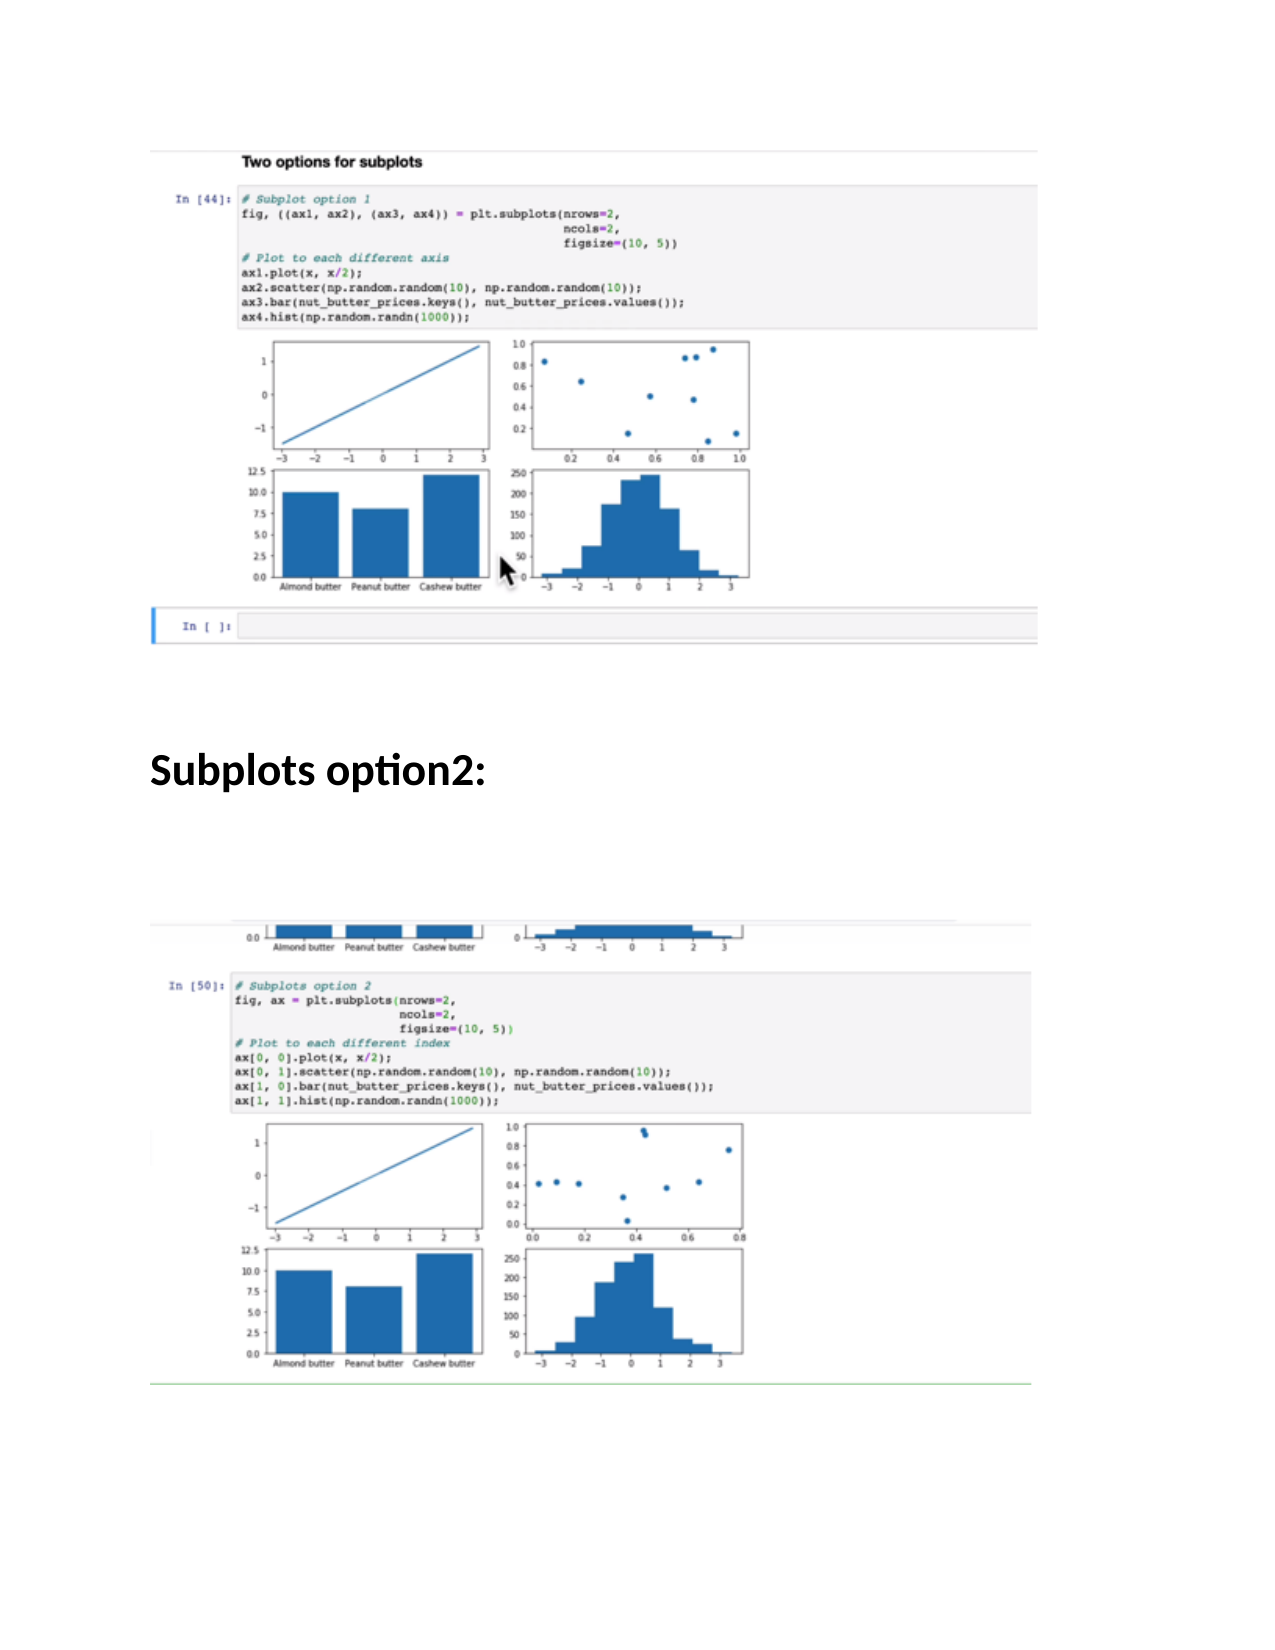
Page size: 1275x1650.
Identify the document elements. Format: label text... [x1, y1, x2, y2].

text Subplots option2: [150, 741, 1125, 797]
picture [150, 895, 1032, 1385]
picture [150, 150, 1038, 646]
